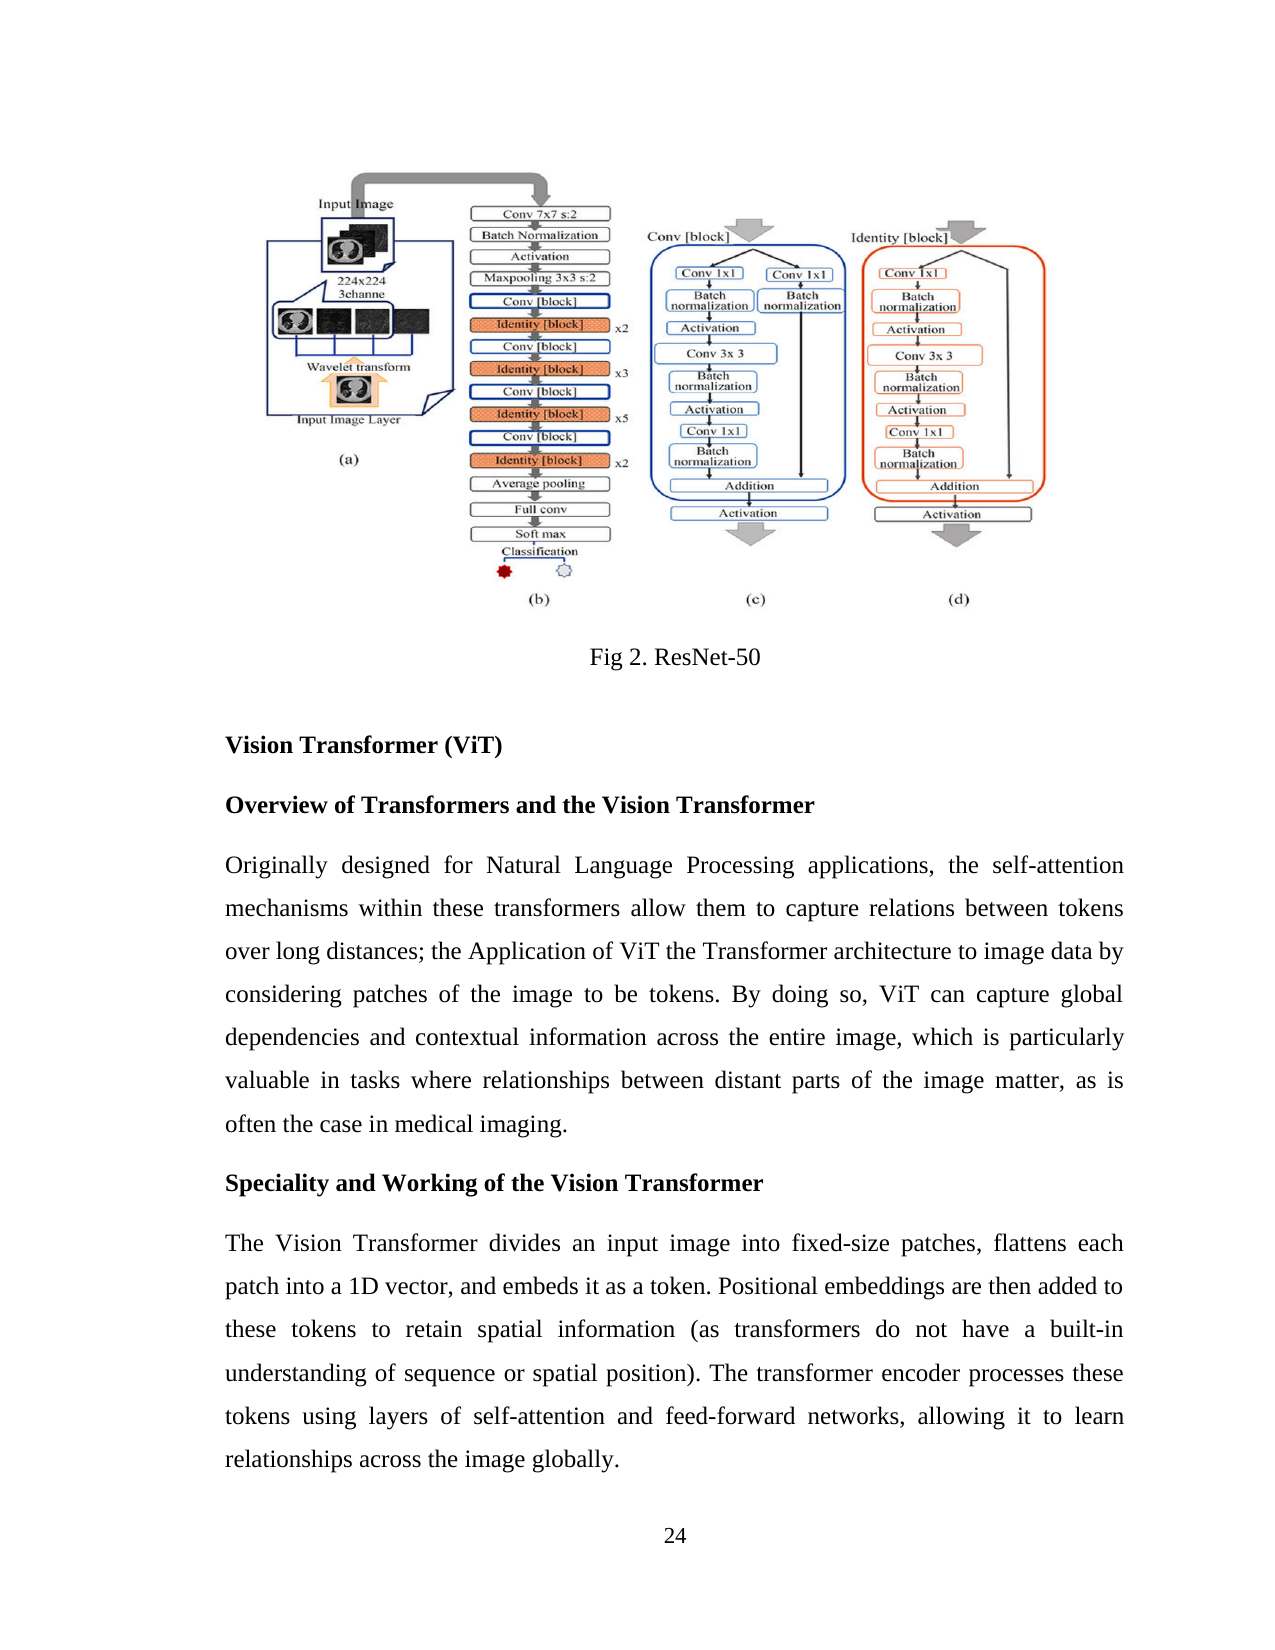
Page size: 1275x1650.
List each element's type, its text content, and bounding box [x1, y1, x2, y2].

text Originally designed for Natural Language Processing applications, the self-attention mechanisms within these transformers allow them to capture relations between tokens over long distances; the Application of ViT the Transformer architecture to image data by considering patches of the image to be tokens. By doing so, ViT can capture global dependencies and contextual information across the entire image, which is particularly valuable in tasks where relationships between distant parts of the image matter, as is often the case in medical imaging. [225, 850, 1125, 1137]
text Speciality and Working of the Vision Transformer [225, 1168, 1125, 1197]
picture [225, 150, 1090, 617]
text Overview of Transformers and the Vision Transformer [225, 790, 1125, 819]
text Vision Transformer (ViT) [225, 730, 1125, 759]
text Fig 2. ResNet-50 [225, 642, 1125, 671]
text The Vision Transformer divides an input image into fixed-size patches, flattens each patch into a 1D vector, and embeds it as a token. Positional embeddings are then added to these tokens to retain spatial information (as transformers do not have a built-in understanding of sequence or spatial position). The transformer encoder processes these tokens using layers of self-attention and feed-forward networks, allowing it to learn relationships across the image globally. [225, 1228, 1125, 1473]
